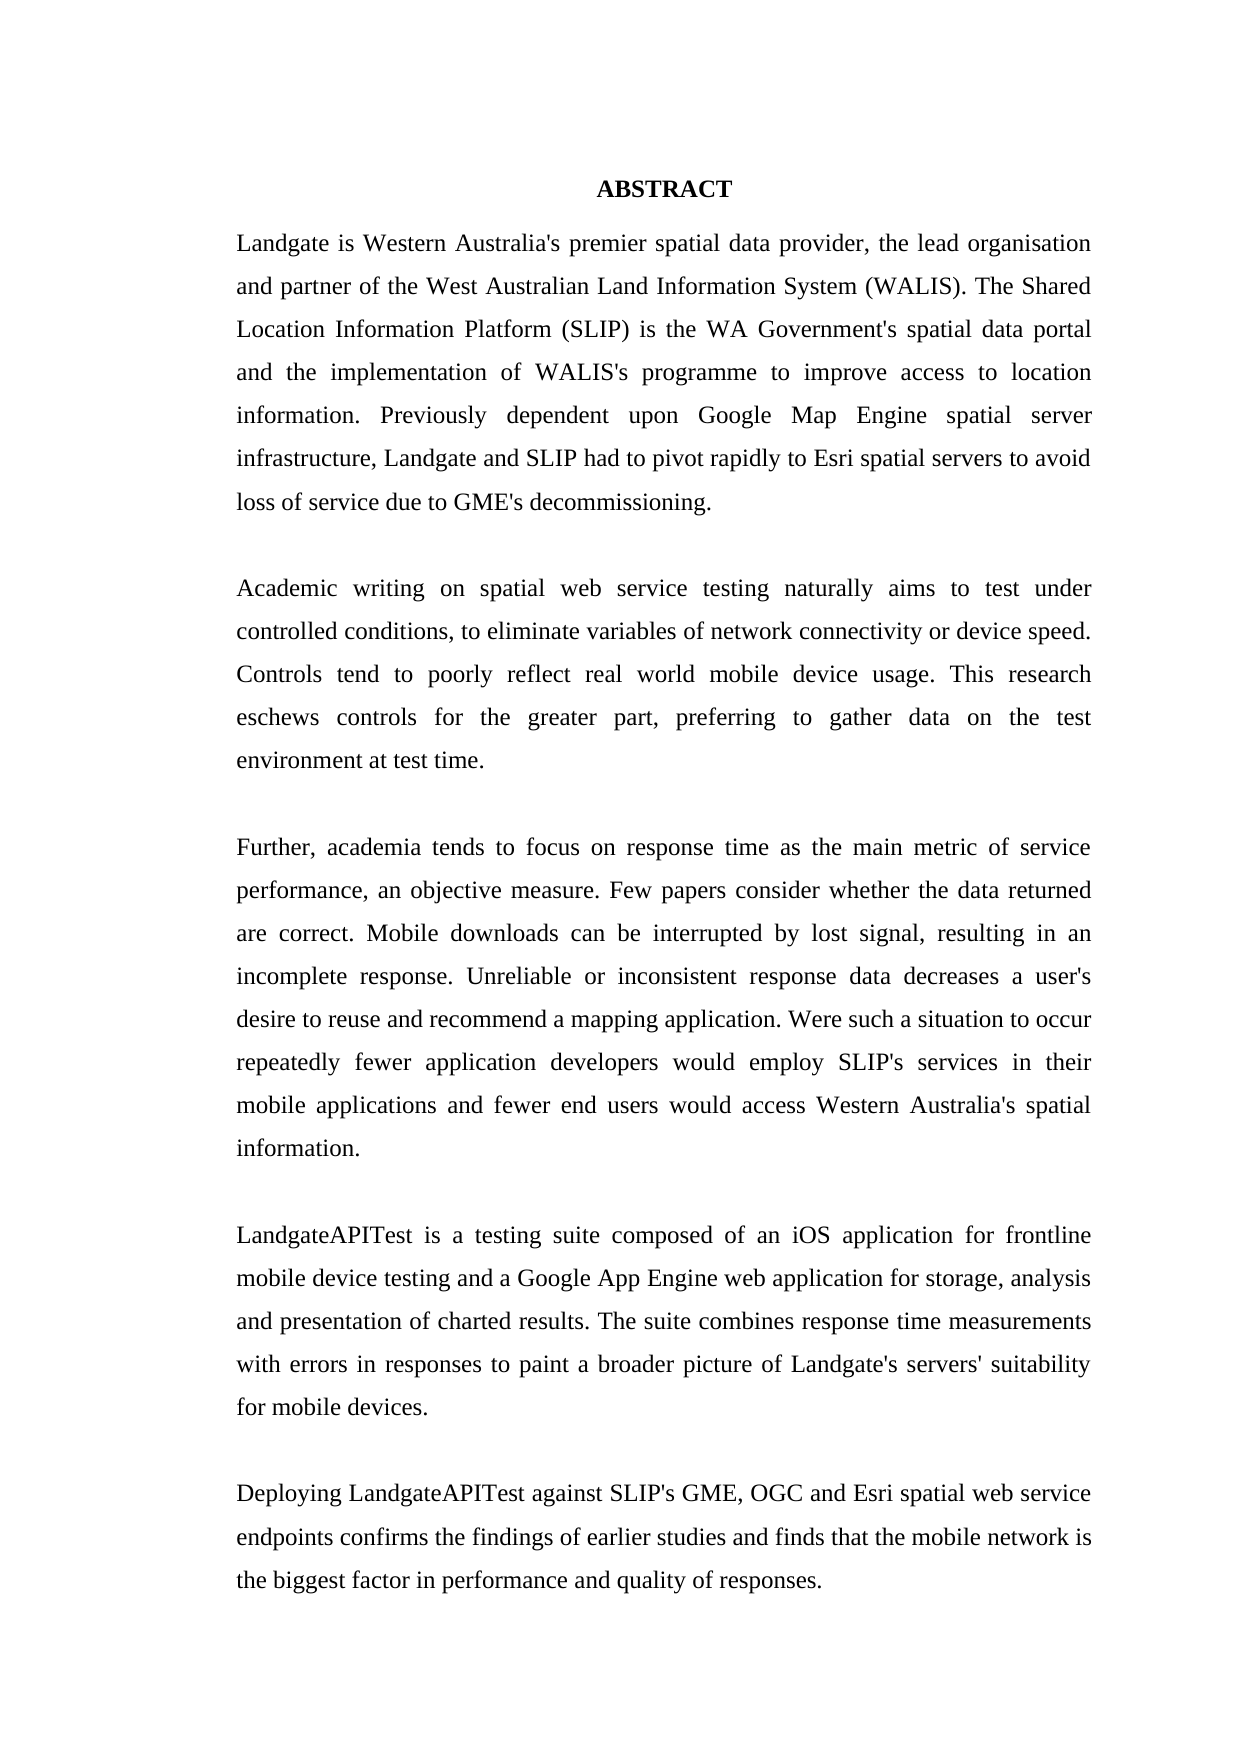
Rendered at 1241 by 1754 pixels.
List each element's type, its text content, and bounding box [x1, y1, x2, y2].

text LandgateAPITest is a testing suite composed of an iOS application for frontline mobile device testing and a Google App Engine web application for storage, analysis and presentation of charted results. The suite combines response time measurements with errors in responses to paint a broader picture of Landgate's servers' suitability for mobile devices. [236, 1220, 1092, 1421]
text Academic writing on spatial web service testing naturally aims to test under controlled conditions, to eliminate variables of network connectivity or device speed. Controls tend to poorly reflect real world mobile device usage. This research eschews controls for the greater part, preferring to gather data on the test environment at test time. [236, 573, 1092, 774]
text Further, academia tends to focus on response time as the main metric of service performance, an objective measure. Few papers consider whether the data returned are correct. Mobile downloads can be interrupted by lost signal, resulting in an incomplete response. Unreliable or inconsistent response data decreases a user's desire to reuse and recommend a mapping application. Were such a situation to occur repeatedly fewer application developers would employ SLIP's services in their mobile applications and fewer end users would access Western Australia's spatial information. [236, 832, 1092, 1162]
text Deploying LandgateAPITest against SLIP's GME, OGC and Esri spatial web service endpoints confirms the findings of earlier studies and finds that the mobile network is the biggest factor in performance and quality of responses. [236, 1478, 1092, 1593]
text ABSTRACT [236, 174, 1092, 203]
text Landgate is Western Australia's premier spatial data provider, the lead organisation and partner of the West Australian Land Information System (WALIS). The Shared Location Information Platform (SLIP) is the WA Government's spatial data portal and the implementation of WALIS's programme to improve access to location information. Previously dependent upon Google Map Engine spatial server infrastructure, Landgate and SLIP had to pivot rapidly to Esri spatial servers to avoid loss of service due to GME's decommissioning. [236, 228, 1092, 515]
